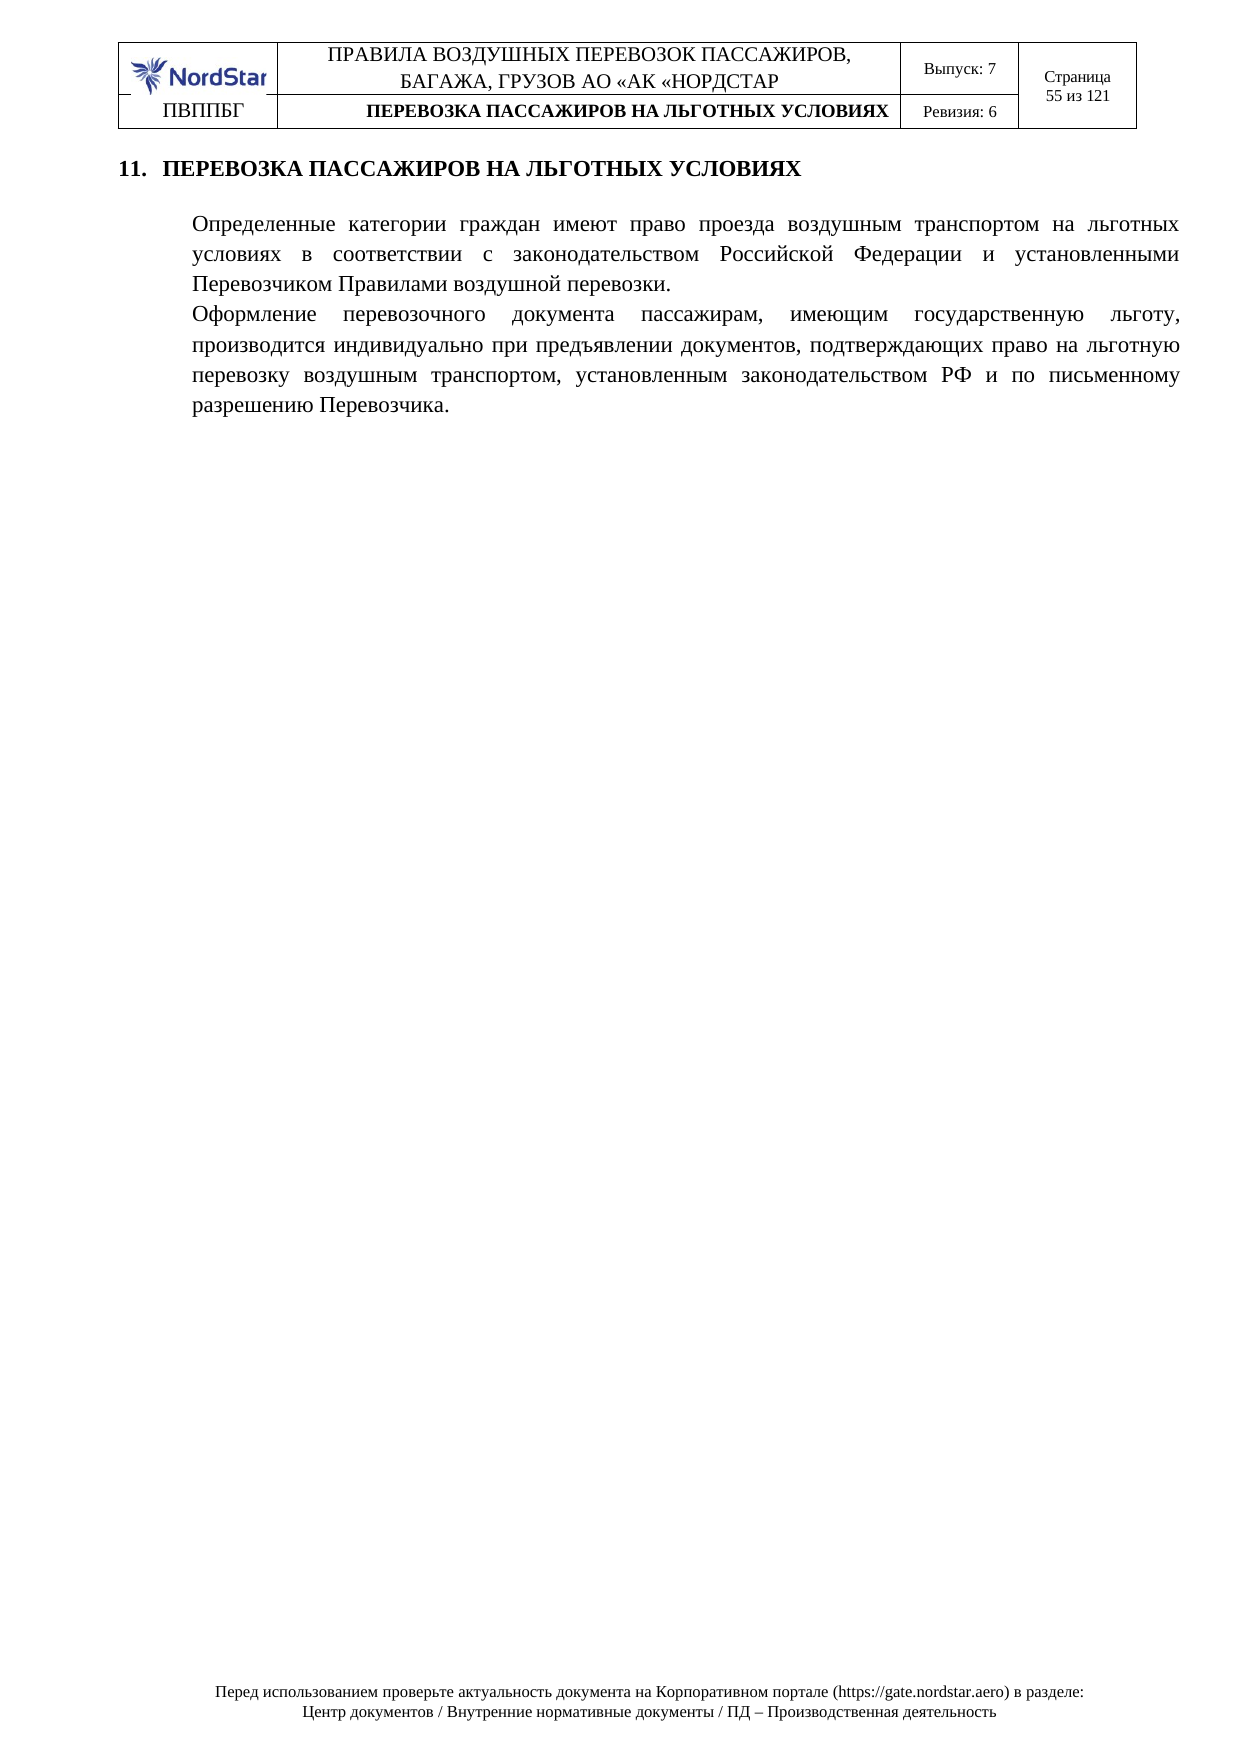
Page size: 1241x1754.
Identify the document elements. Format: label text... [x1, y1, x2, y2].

picture [131, 57, 267, 95]
table_header ПРАВИЛА ВОЗДУШНЫХ ПЕРЕВОЗОК ПАССАЖИРОВ, БАГАЖА, ГРУЗОВ АО «АК «НОРДСТАР [278, 43, 900, 94]
table_cell ПВППБГ [119, 95, 277, 128]
text Оформление перевозочного документа пассажирам, имеющим государственную льготу, производится индивидуально при предъявлении документов, подтверждающих право на льготную перевозку воздушным транспортом, установленным законодательством РФ и по письменному разрешению Перевозчика. [192, 301, 1181, 417]
subtitle ПЕРЕВОЗКА ПАССАЖИРОВ НА ЛЬГОТНЫХ УСЛОВИЯХ [118, 155, 1196, 181]
text Определенные категории граждан имеют право проезда воздушным транспортом на льготных условиях в соответствии с законодательством Российской Федерации и установленными Перевозчиком Правилами воздушной перевозки. [192, 210, 1181, 297]
table_cell ПЕРЕВОЗКА ПАССАЖИРОВ НА ЛЬГОТНЫХ УСЛОВИЯХ [278, 95, 900, 128]
table_header Выпуск: 7 [901, 43, 1018, 94]
table_header Страница 55 из 121 [1019, 43, 1136, 128]
table_cell Ревизия: 6 [901, 95, 1018, 128]
table_header [119, 43, 277, 94]
